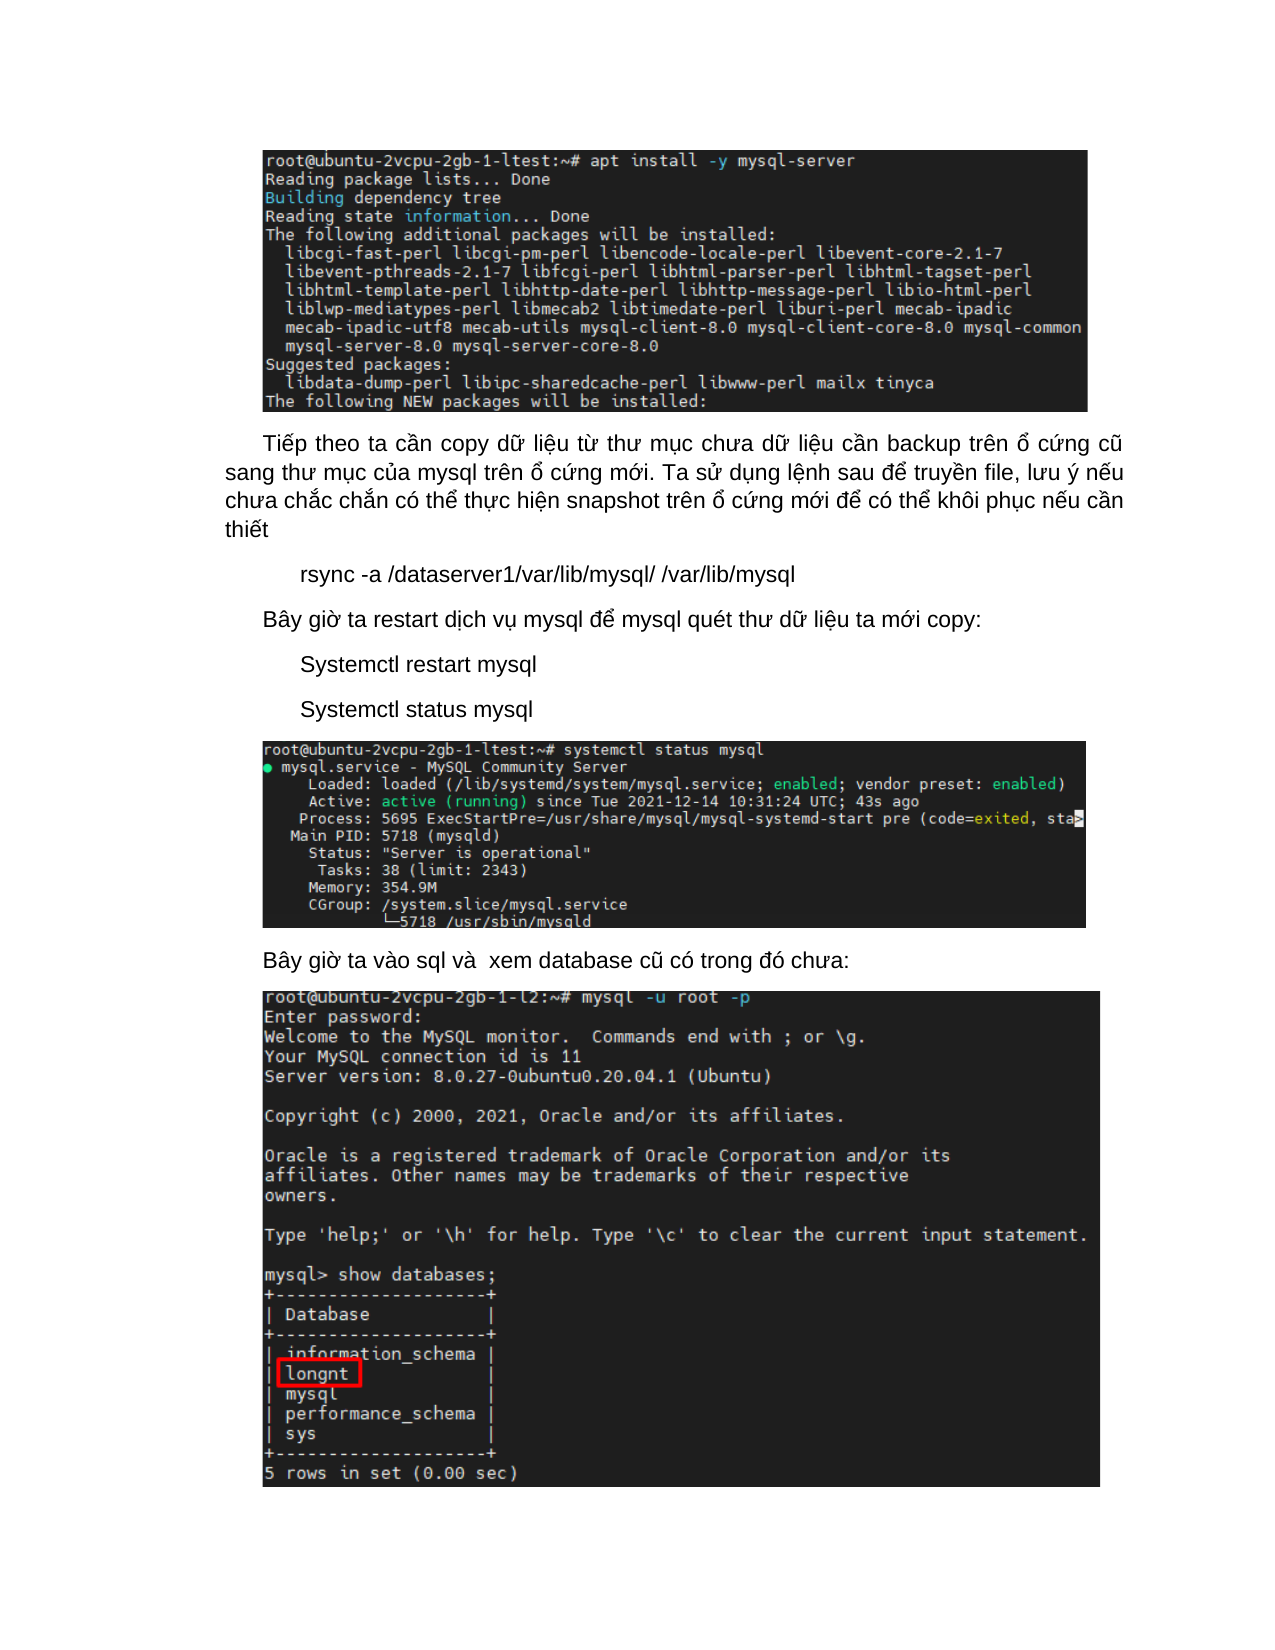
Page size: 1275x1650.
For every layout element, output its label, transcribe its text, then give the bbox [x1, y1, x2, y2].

text Systemctl status mysql [225, 696, 1125, 722]
text Systemctl restart mysql [225, 651, 1125, 677]
text Tiếp theo ta cần copy dữ liệu từ thư mục chưa dữ liệu cần backup trên ổ cứng cũ sang thư mục của mysql trên ổ cứng mới. Ta sử dụng lệnh sau để truyền file, lưu ý nếu chưa chắc chắn có thể thực hiện snapshot trên ổ cứng mới để có thể khôi phục nếu cần thiết [225, 430, 1125, 542]
text Bây giờ ta restart dịch vụ mysql để mysql quét thư dữ liệu ta mới copy: [225, 606, 1125, 632]
text Bây giờ ta vào sql và xem database cũ có trong đó chưa: [225, 947, 1125, 973]
text rsync -a /dataserver1/var/lib/mysql/ /var/lib/mysql [225, 561, 1125, 587]
picture [262, 741, 1086, 928]
picture [262, 150, 1088, 412]
picture [262, 991, 1100, 1487]
